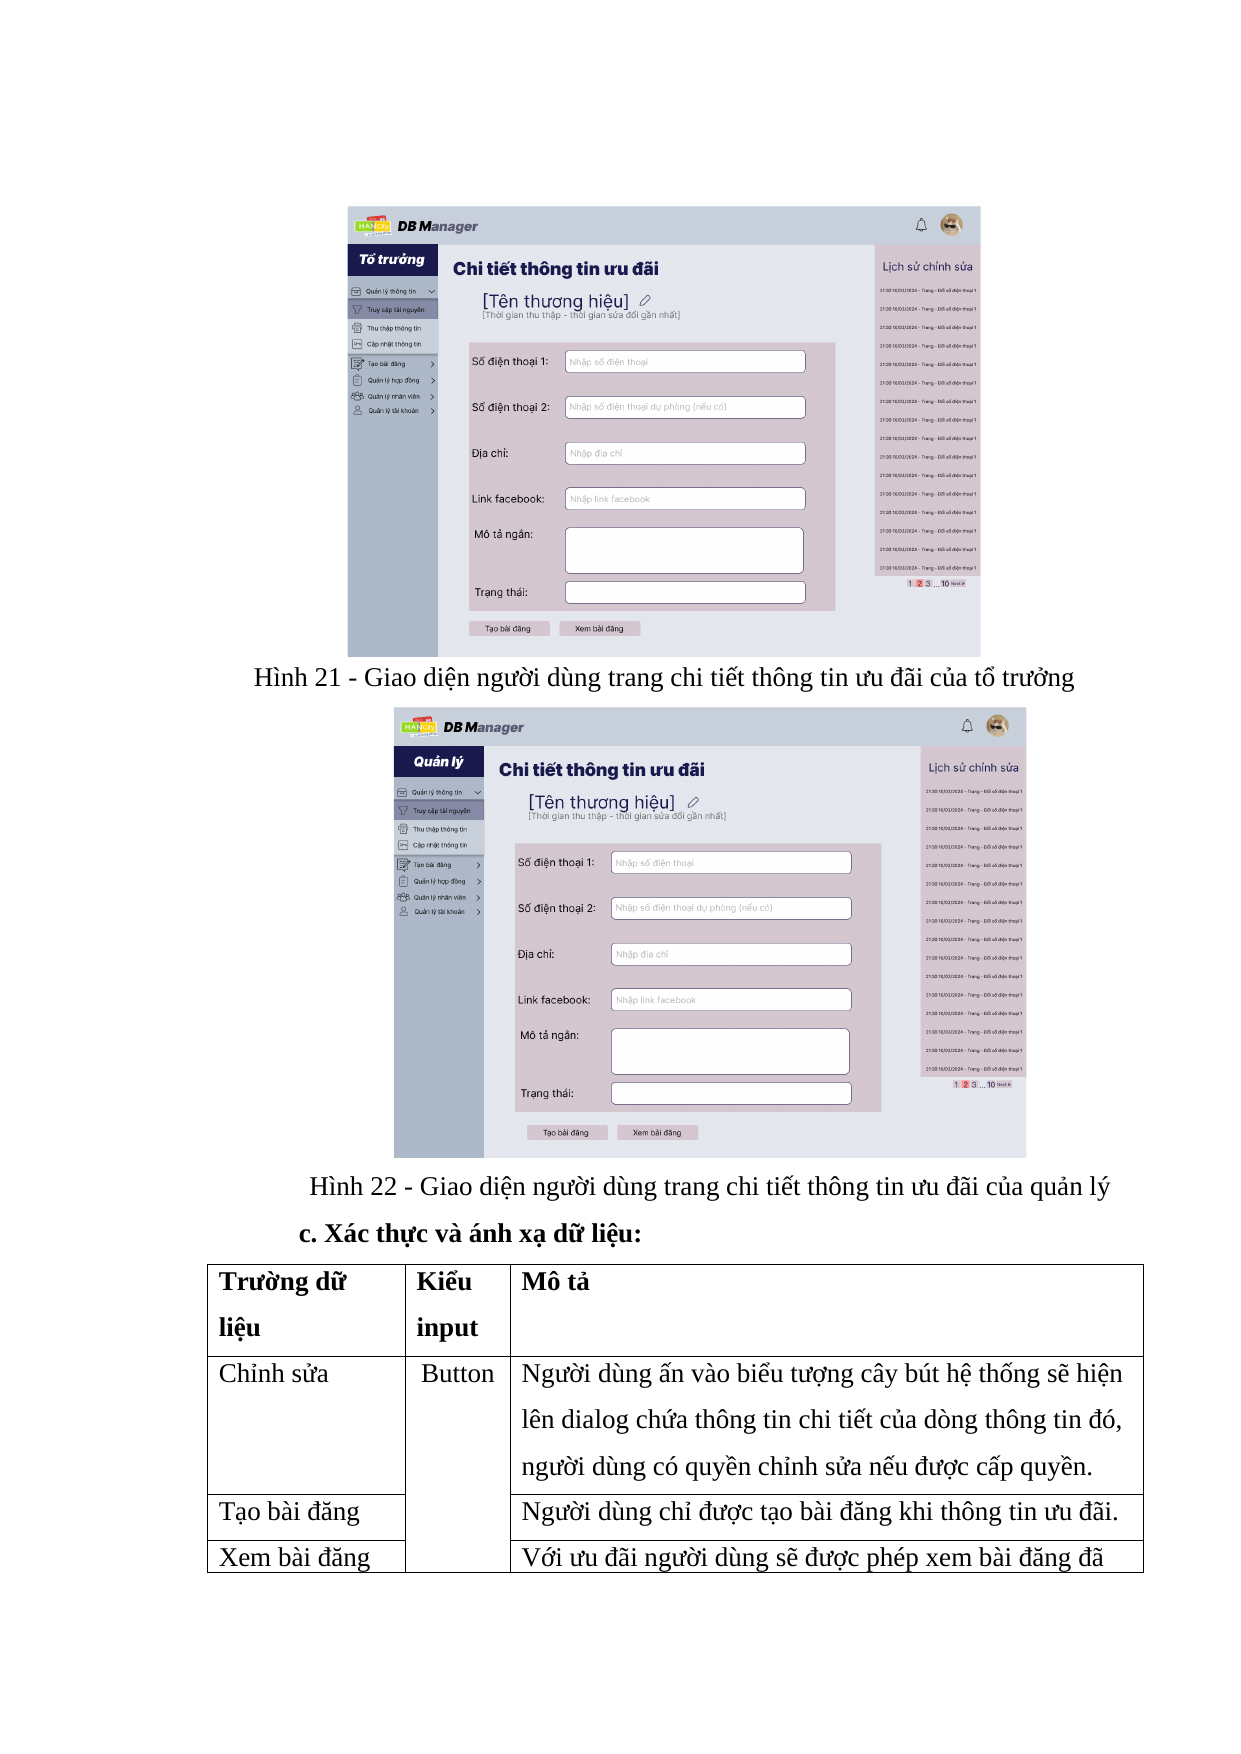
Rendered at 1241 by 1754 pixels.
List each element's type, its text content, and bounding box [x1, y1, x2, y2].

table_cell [511, 1541, 1143, 1572]
table_cell Người dùng chỉ được tạo bài đăng khi thông tin ưu đãi. [511, 1495, 1143, 1540]
picture [347, 206, 981, 657]
table_header Mô tả [511, 1265, 1143, 1356]
table_header Trường dữ liệu [208, 1265, 405, 1356]
table_cell Người dùng ấn vào biểu tượng cây bút hệ thống sẽ hiện lên dialog chứa thông tin chi tiết của dòng thông tin đó, người dùng có quyền chỉnh sửa nếu được cấp quyền. [511, 1357, 1143, 1494]
picture [393, 707, 1027, 1158]
text Hình 21 - Giao diện người dùng trang chi tiết thông tin ưu đãi của tổ trưởng [207, 661, 1122, 692]
table_cell Chỉnh sửa [208, 1357, 405, 1494]
table_header Kiểu input [406, 1265, 510, 1356]
table_cell Button [406, 1357, 510, 1572]
list Hình 22 - Giao diện người dùng trang chi tiết thông tin ưu đãi của quản lý [298, 1170, 1122, 1202]
table_cell Xem bài đăng [208, 1541, 405, 1572]
table_cell Tạo bài đăng [208, 1495, 405, 1540]
list Xác thực và ánh xạ dữ liệu: [298, 1217, 1122, 1248]
